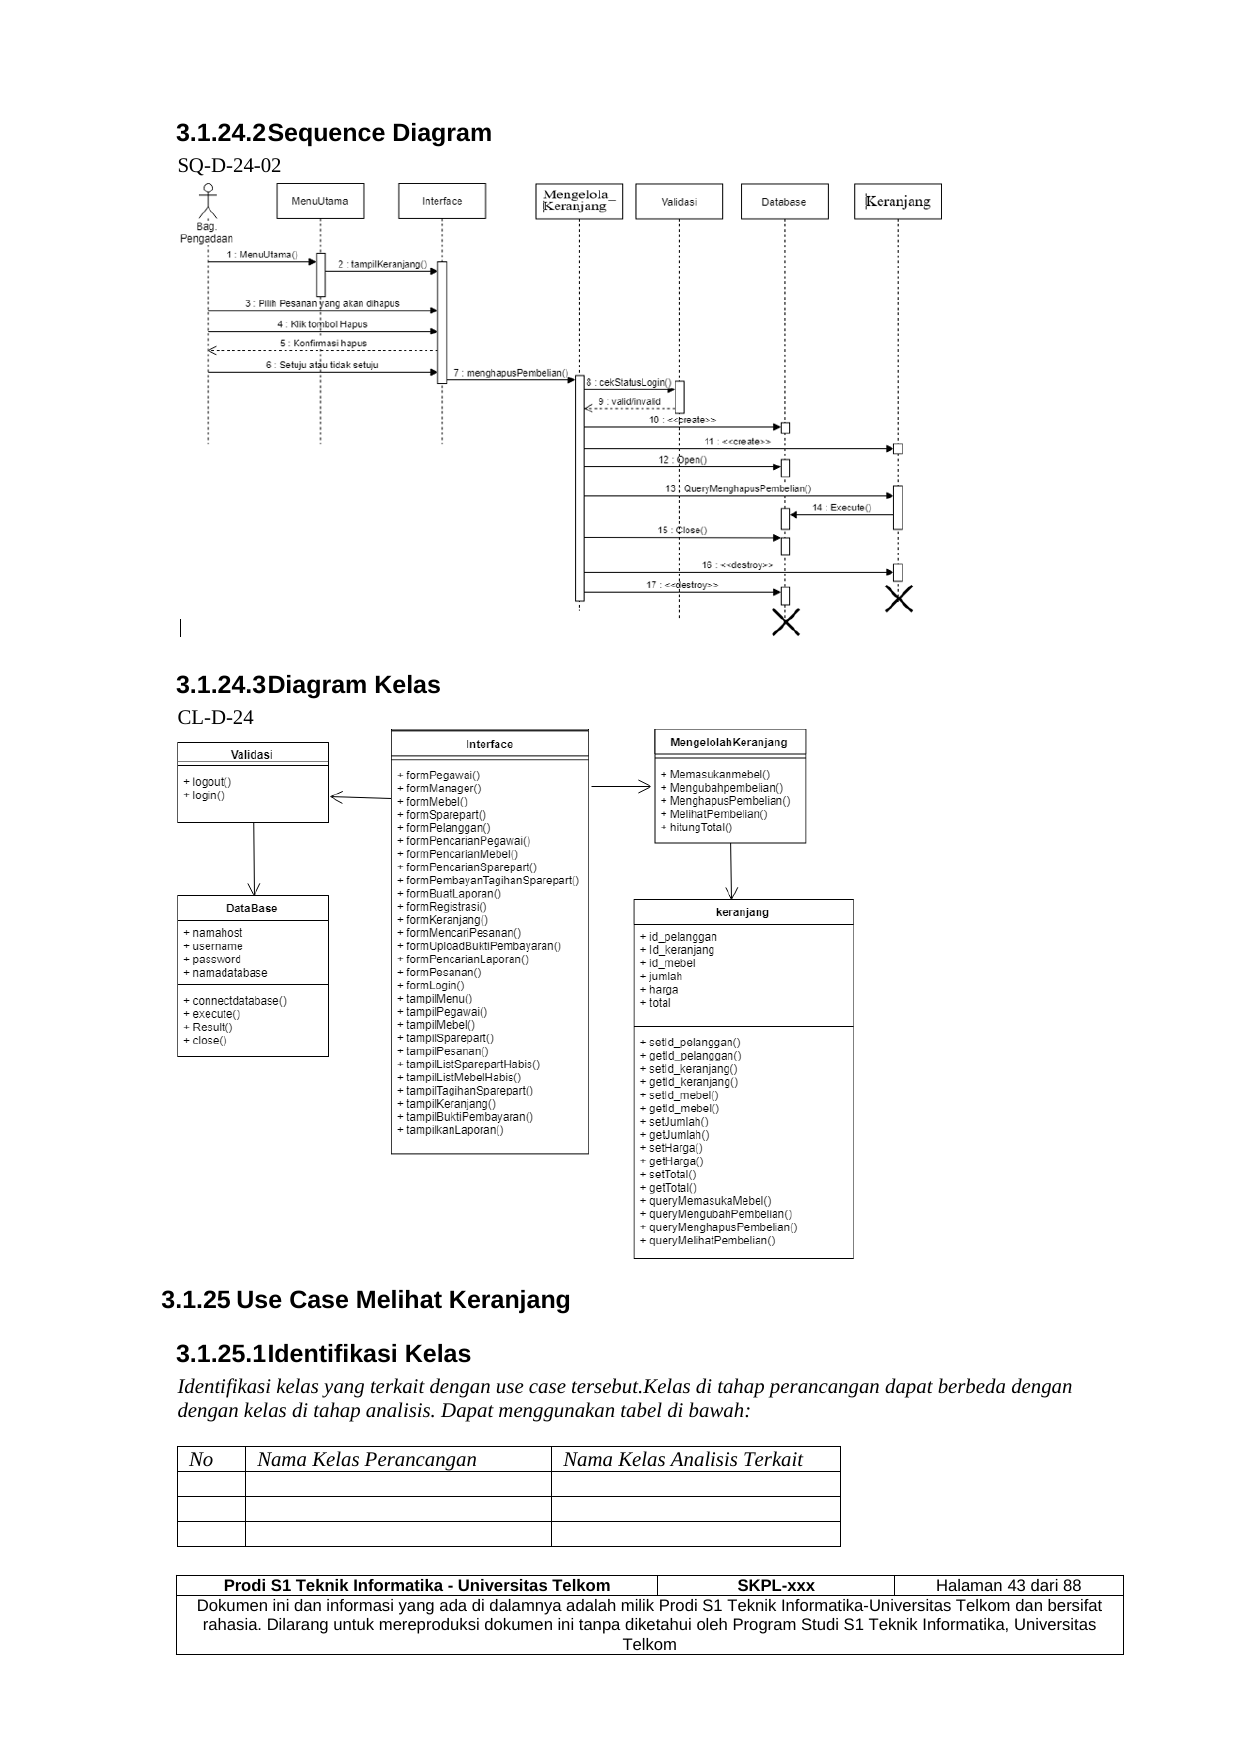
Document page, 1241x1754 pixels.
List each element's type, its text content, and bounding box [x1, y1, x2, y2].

table_cell [246, 1472, 551, 1496]
table_header Nama Kelas Perancangan [246, 1447, 551, 1471]
subtitle Diagram Kelas [176, 670, 1122, 699]
table_cell [178, 1522, 245, 1546]
picture [177, 729, 854, 1260]
picture [177, 180, 945, 642]
table_cell [246, 1497, 551, 1521]
table_cell [246, 1522, 551, 1546]
subtitle Identifikasi Kelas [176, 1338, 1122, 1367]
table_cell [552, 1497, 840, 1521]
subtitle Sequence Diagram [176, 118, 1122, 147]
table_cell [178, 1472, 245, 1496]
table_cell [552, 1522, 840, 1546]
table_cell [552, 1472, 840, 1496]
text SQ-D-24-02 [177, 153, 1122, 177]
text Identifikasi kelas yang terkait dengan use case tersebut.Kelas di tahap perancangan dapat berbeda dengan dengan kelas di tahap analisis. Dapat menggunakan tabel di bawah: [177, 1373, 1122, 1422]
subtitle Use Case Melihat Keranjang [161, 1285, 1122, 1313]
text CL-D-24 [177, 705, 1122, 729]
table_header No [178, 1447, 245, 1471]
table_cell [178, 1497, 245, 1521]
table_header Nama Kelas Analisis Terkait [552, 1447, 840, 1471]
